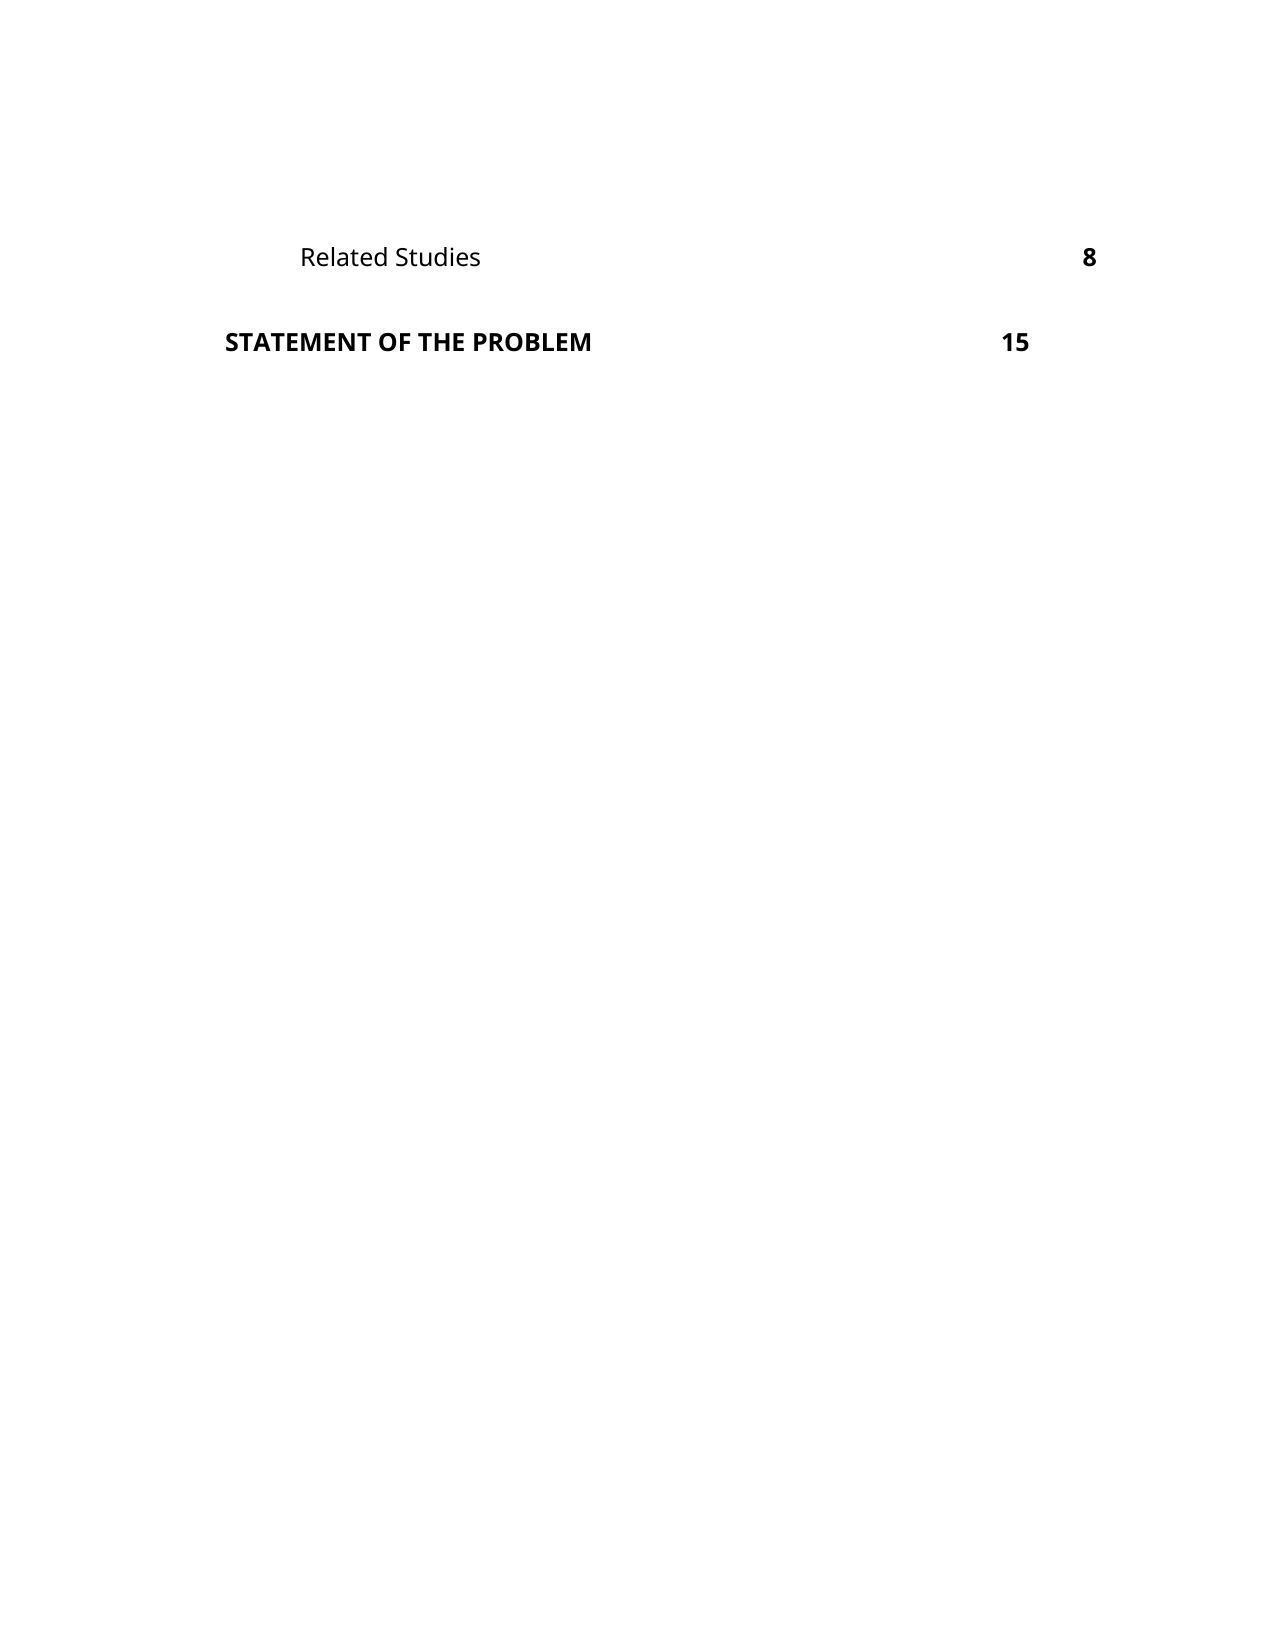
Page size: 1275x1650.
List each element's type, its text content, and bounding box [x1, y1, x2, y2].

text STATEMENT OF THE PROBLEM 15 [225, 325, 1125, 359]
text Related Studies 8 [225, 240, 1125, 274]
